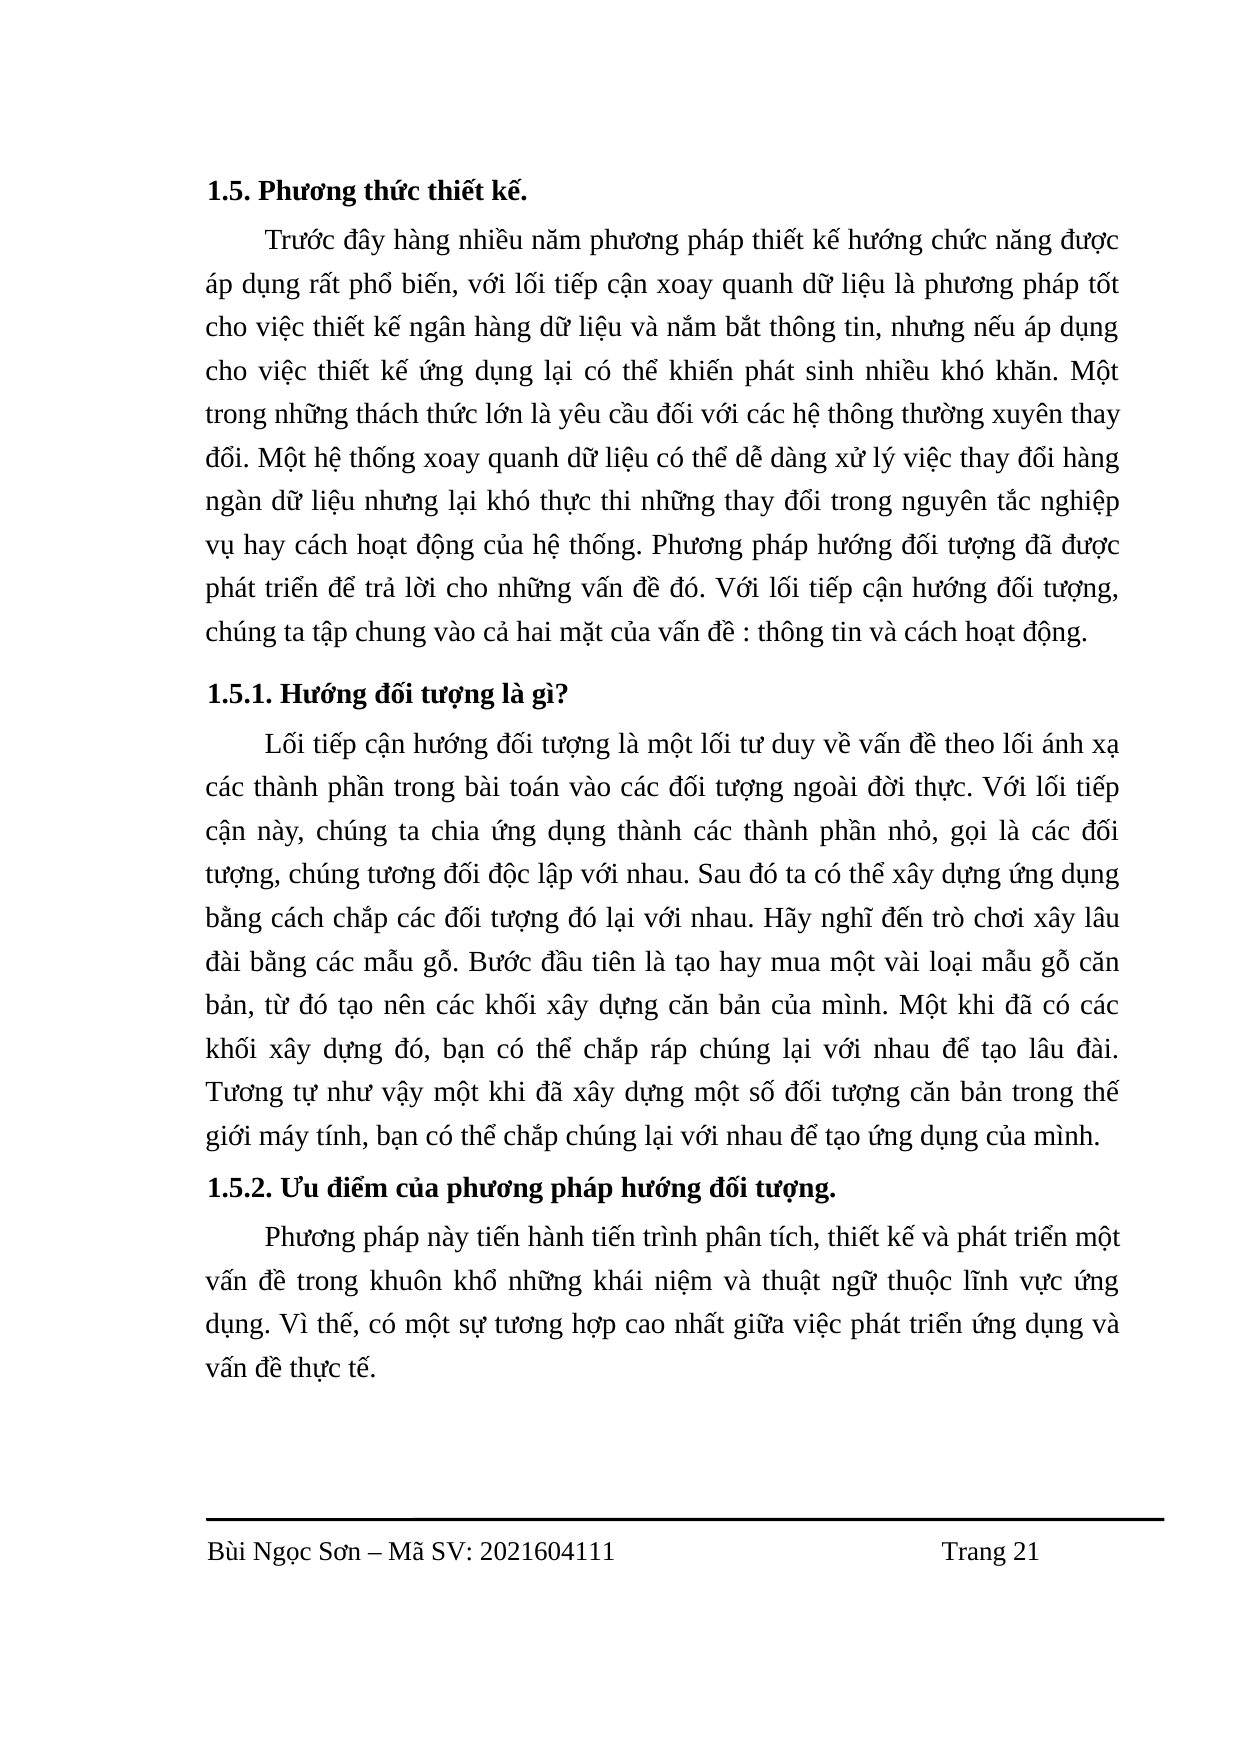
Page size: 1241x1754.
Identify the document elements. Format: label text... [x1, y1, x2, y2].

subtitle 1.5.2. Ưu điểm của phương pháp hướng đối tượng. [207, 1170, 1122, 1203]
text Phương pháp này tiến hành tiến trình phân tích, thiết kế và phát triển một vấn đề trong khuôn khổ những khái niệm và thuật ngữ thuộc lĩnh vực ứng dụng. Vì thế, có một sự tương hợp cao nhất giữa việc phát triển ứng dụng và vấn đề thực tế. [205, 1219, 1121, 1383]
text Trước đây hàng nhiều năm phương pháp thiết kế hướng chức năng được áp dụng rất phổ biến, với lối tiếp cận xoay quanh dữ liệu là phương pháp tốt cho việc thiết kế ngân hàng dữ liệu và nắm bắt thông tin, nhưng nếu áp dụng cho việc thiết kế ứng dụng lại có thể khiến phát sinh nhiều khó khăn. Một trong những thách thức lớn là yêu cầu đối với các hệ thông thường xuyên thay đổi. Một hệ thống xoay quanh dữ liệu có thể dễ dàng xử lý việc thay đổi hàng ngàn dữ liệu nhưng lại khó thực thi những thay đổi trong nguyên tắc nghiệp vụ hay cách hoạt động của hệ thống. Phương pháp hướng đối tượng đã được phát triển để trả lời cho những vấn đề đó. Với lối tiếp cận hướng đối tượng, chúng ta tập chung vào cả hai mặt của vấn đề : thông tin và cách hoạt động. [205, 222, 1121, 648]
subtitle 1.5.1. Hướng đối tượng là gì? [207, 677, 1122, 710]
text Lối tiếp cận hướng đối tượng là một lối tư duy về vấn đề theo lối ánh xạ các thành phần trong bài toán vào các đối tượng ngoài đời thực. Với lối tiếp cận này, chúng ta chia ứng dụng thành các thành phần nhỏ, gọi là các đối tượng, chúng tương đối độc lập với nhau. Sau đó ta có thể xây dựng ứng dụng bằng cách chắp các đối tượng đó lại với nhau. Hãy nghĩ đến trò chơi xây lâu đài bằng các mẫu gỗ. Bước đầu tiên là tạo hay mua một vài loại mẫu gỗ căn bản, từ đó tạo nên các khối xây dựng căn bản của mình. Một khi đã có các khối xây dựng đó, bạn có thể chắp ráp chúng lại với nhau để tạo lâu đài. Tương tự như vậy một khi đã xây dựng một số đối tượng căn bản trong thế giới máy tính, bạn có thể chắp chúng lại với nhau để tạo ứng dụng của mình. [205, 726, 1121, 1151]
subtitle 1.5. Phương thức thiết kế. [207, 173, 1122, 206]
